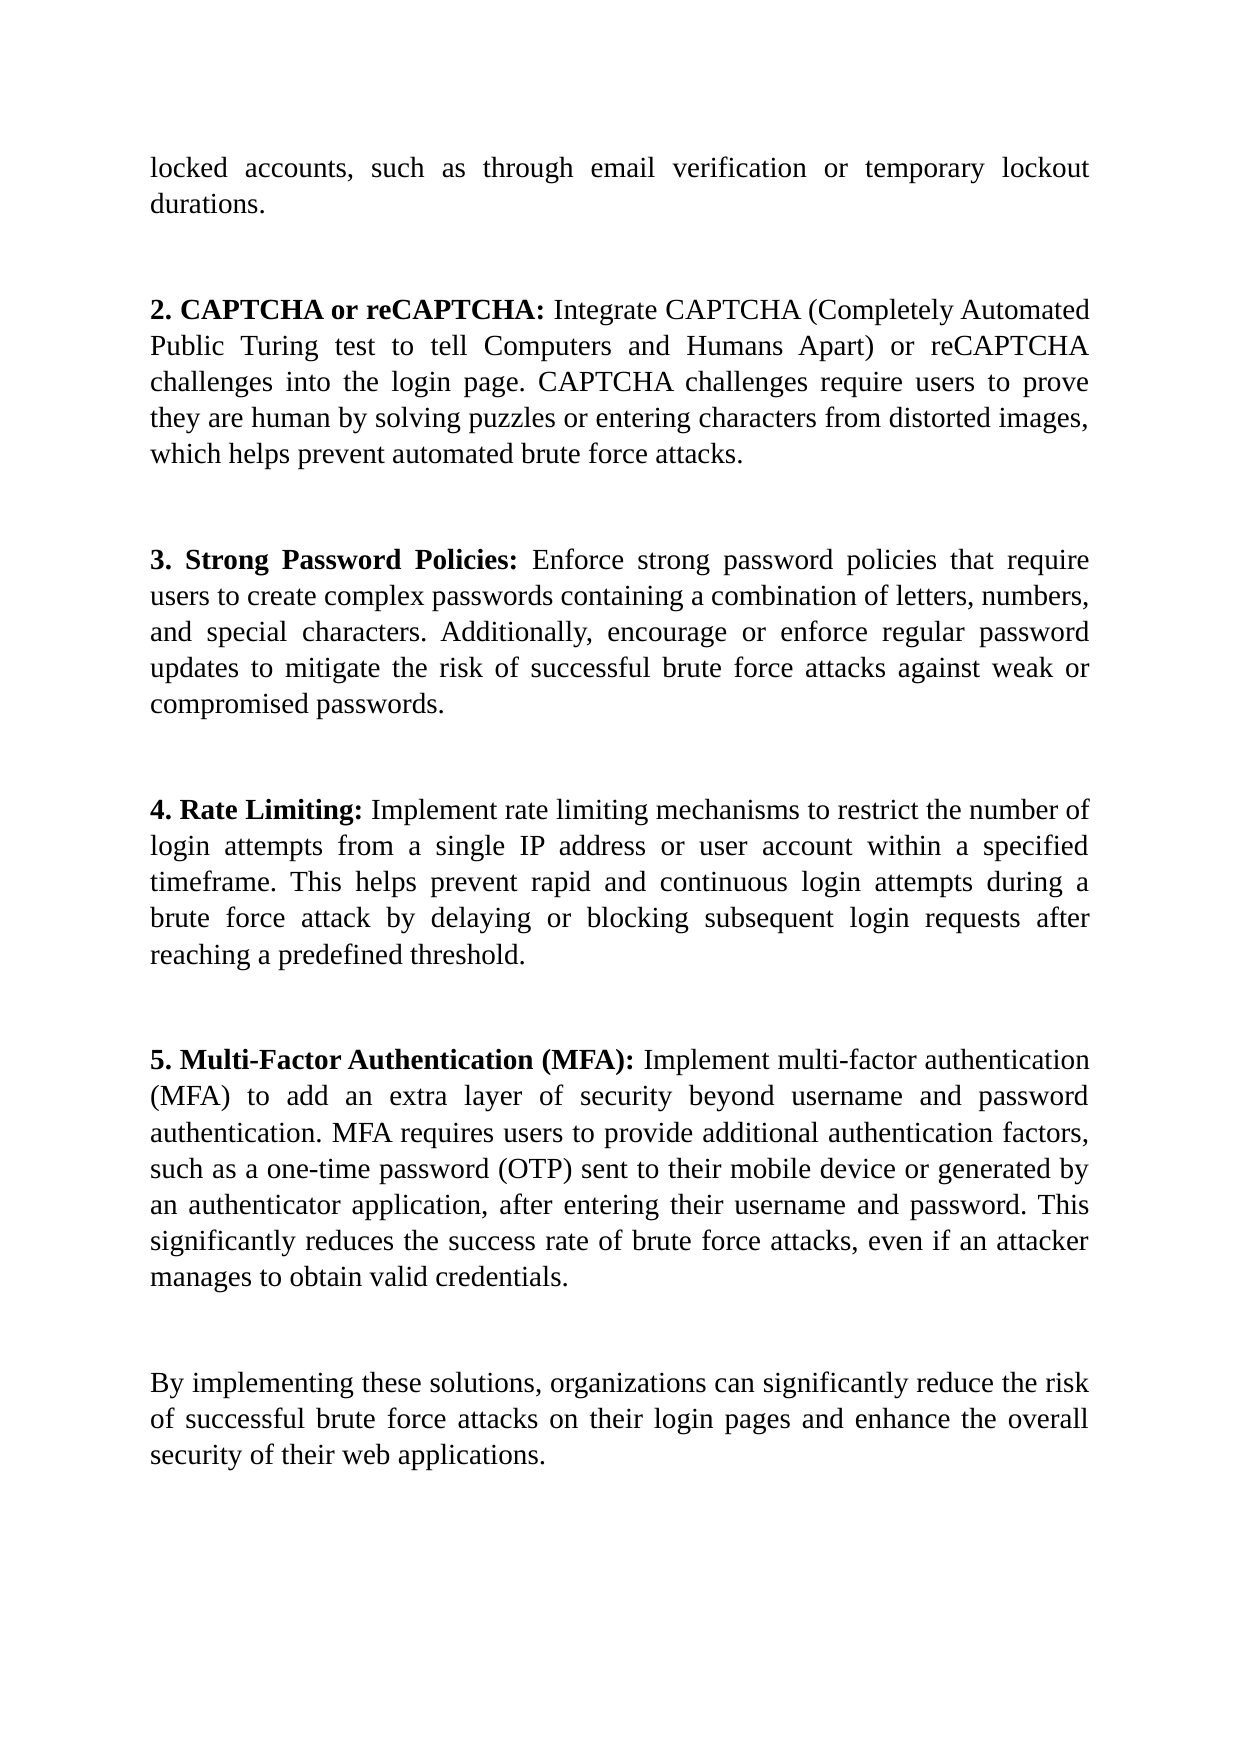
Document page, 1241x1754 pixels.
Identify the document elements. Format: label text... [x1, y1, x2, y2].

text 5. Multi-Factor Authentication (MFA): Implement multi-factor authentication (MFA) to add an extra layer of security beyond username and password authentication. MFA requires users to provide additional authentication factors, such as a one-time password (OTP) sent to their mobile device or generated by an authenticator application, after entering their username and password. This significantly reduces the success rate of brute force attacks, even if an attacker manages to obtain valid credentials. [150, 1042, 1090, 1293]
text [150, 150, 1090, 220]
text By implementing these solutions, organizations can significantly reduce the risk of successful brute force attacks on their login pages and enhance the overall security of their web applications. [150, 1365, 1090, 1471]
text 3. Strong Password Policies: Enforce strong password policies that require users to create complex passwords containing a combination of letters, numbers, and special characters. Additionally, encourage or enforce regular password updates to mitigate the risk of successful brute force attacks against weak or compromised passwords. [150, 542, 1090, 720]
text 2. CAPTCHA or reCAPTCHA: Integrate CAPTCHA (Completely Automated Public Turing test to tell Computers and Humans Apart) or reCAPTCHA challenges into the login page. CAPTCHA challenges require users to prove they are human by solving puzzles or entering characters from distorted images, which helps prevent automated brute force attacks. [150, 292, 1090, 470]
text 4. Rate Limiting: Implement rate limiting mechanisms to restrict the number of login attempts from a single IP address or user account within a specified timeframe. This helps prevent rapid and continuous login attempts during a brute force attack by delaying or blocking subsequent login requests after reaching a predefined threshold. [150, 792, 1090, 970]
